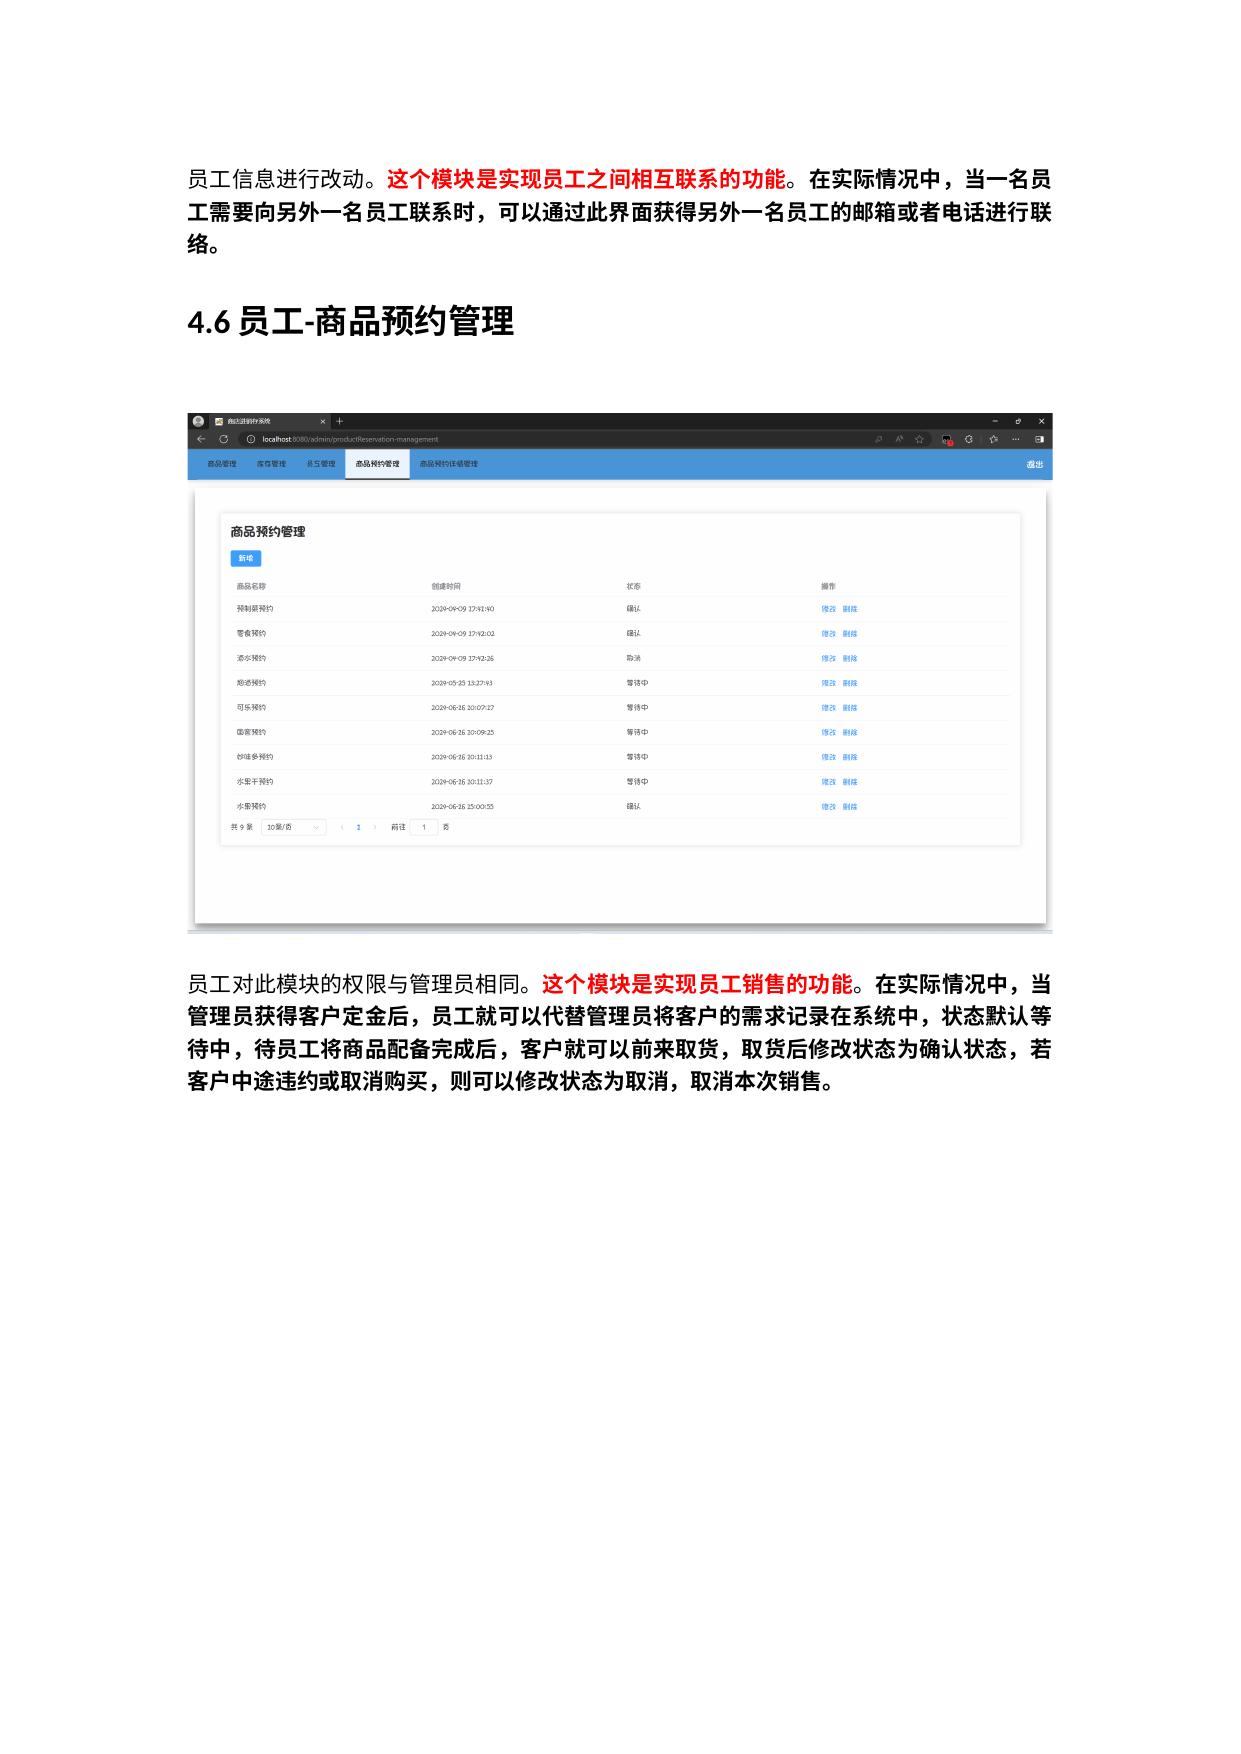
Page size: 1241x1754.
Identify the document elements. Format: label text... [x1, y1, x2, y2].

picture [187, 413, 1053, 934]
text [187, 162, 1053, 259]
subtitle 4.6 员工-商品预约管理 [187, 287, 1053, 352]
text 员工对此模块的权限与管理员相同。这个模块是实现员工销售的功能。在实际情况中，当管理员获得客户定金后，员工就可以代替管理员将客户的需求记录在系统中，状态默认等待中，待员工将商品配备完成后，客户就可以前来取货，取货后修改状态为确认状态，若客户中途违约或取消购买，则可以修改状态为取消，取消本次销售。 [187, 966, 1053, 1096]
